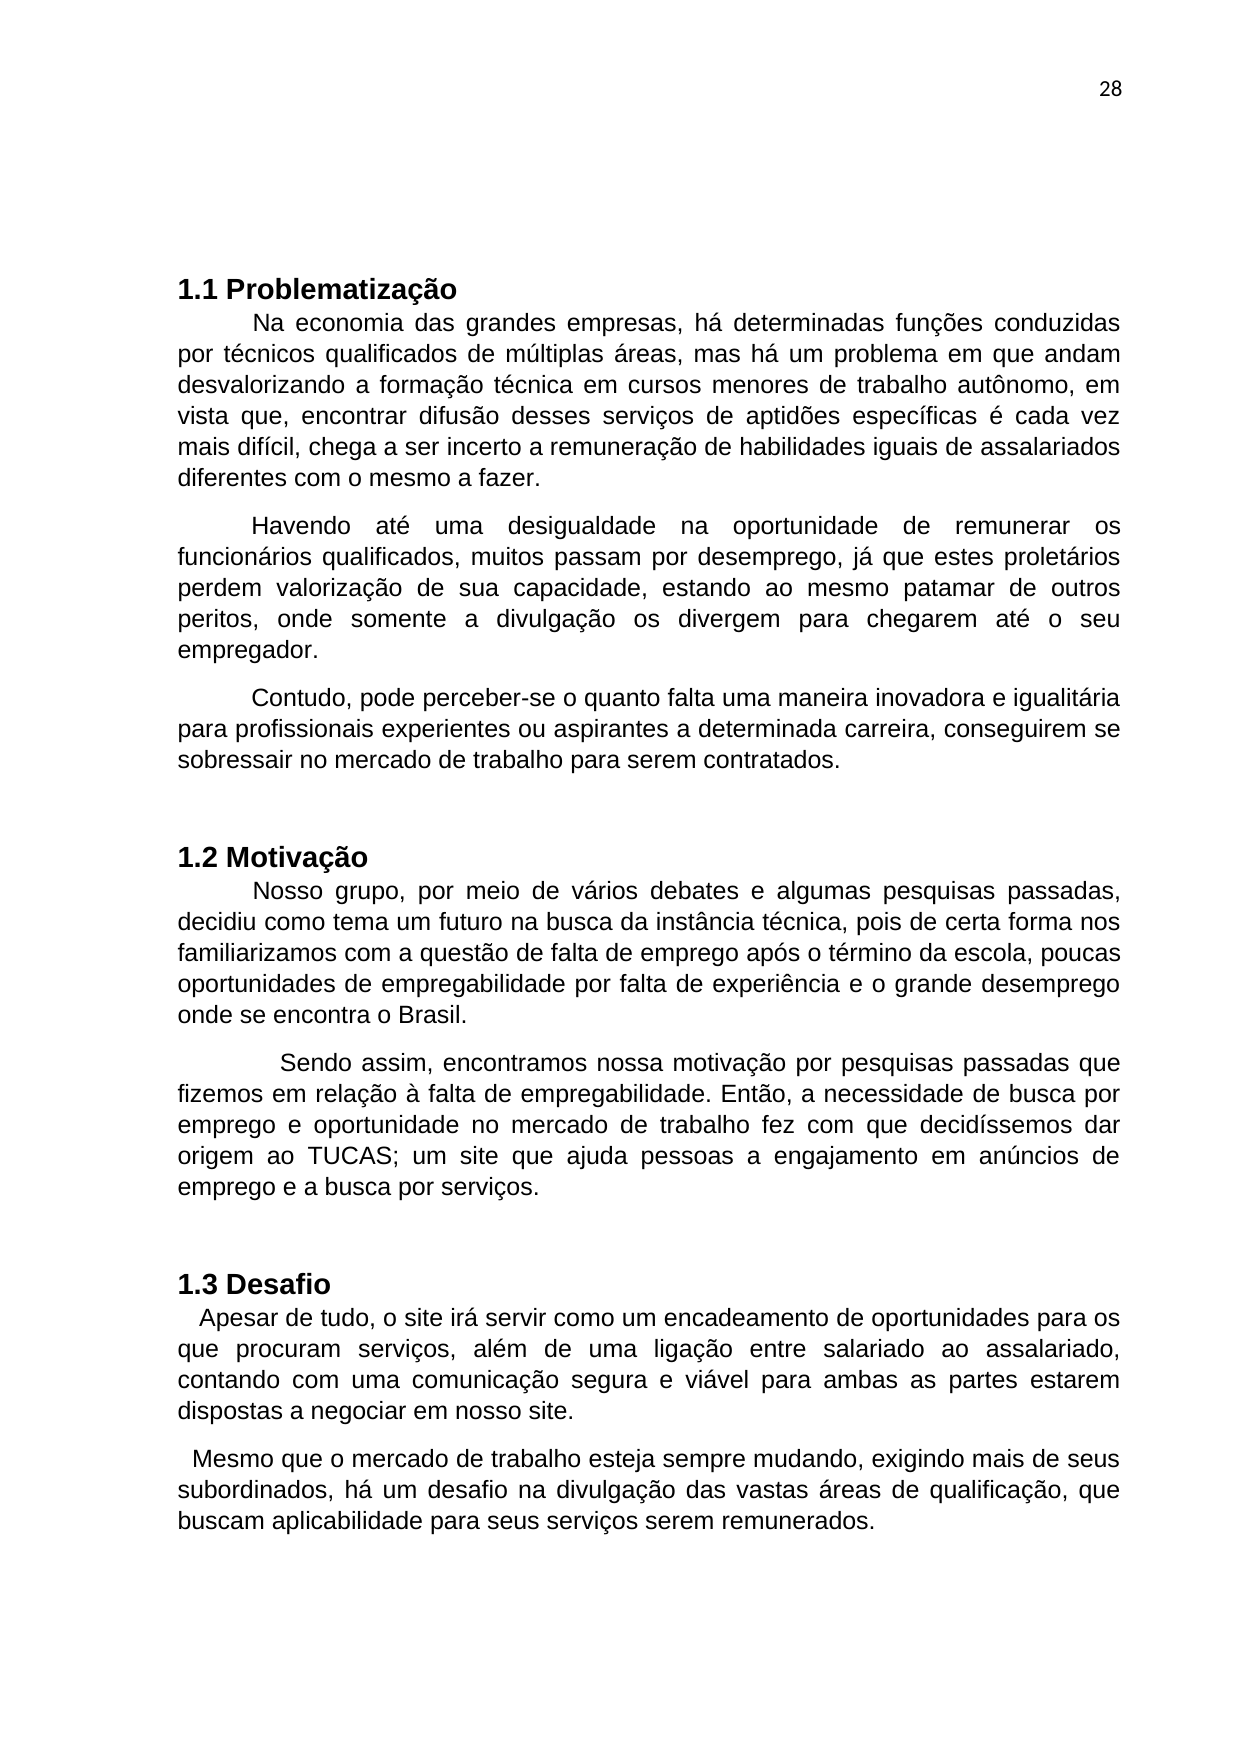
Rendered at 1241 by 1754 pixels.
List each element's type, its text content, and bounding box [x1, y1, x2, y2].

text Mesmo que o mercado de trabalho esteja sempre mudando, exigindo mais de seus subordinados, há um desafio na divulgação das vastas áreas de qualificação, que buscam aplicabilidade para seus serviços serem remunerados. [177, 1444, 1122, 1535]
subtitle 1.1 Problematização [177, 272, 1122, 305]
subtitle 1.3 Desafio [177, 1267, 1122, 1301]
text Na economia das grandes empresas, há determinadas funções conduzidas por técnicos qualificados de múltiplas áreas, mas há um problema em que andam desvalorizando a formação técnica em cursos menores de trabalho autônomo, em vista que, encontrar difusão desses serviços de aptidões específicas é cada vez mais difícil, chega a ser incerto a remuneração de habilidades iguais de assalariados diferentes com o mesmo a fazer. [177, 308, 1122, 492]
text Sendo assim, encontramos nossa motivação por pesquisas passadas que fizemos em relação à falta de empregabilidade. Então, a necessidade de busca por emprego e oportunidade no mercado de trabalho fez com que decidíssemos dar origem ao TUCAS; um site que ajuda pessoas a engajamento em anúncios de emprego e a busca por serviços. [177, 1048, 1122, 1201]
subtitle 1.2 Motivação [177, 840, 1122, 874]
text Nosso grupo, por meio de vários debates e algumas pesquisas passadas, decidiu como tema um futuro na busca da instância técnica, pois de certa forma nos familiarizamos com a questão de falta de emprego após o término da escola, poucas oportunidades de empregabilidade por falta de experiência e o grande desemprego onde se encontra o Brasil. [177, 876, 1122, 1029]
text Apesar de tudo, o site irá servir como um encadeamento de oportunidades para os que procuram serviços, além de uma ligação entre salariado ao assalariado, contando com uma comunicação segura e viável para ambas as partes estarem dispostas a negociar em nosso site. [177, 1303, 1122, 1425]
text Contudo, pode perceber-se o quanto falta uma maneira inovadora e igualitária para profissionais experientes ou aspirantes a determinada carreira, conseguirem se sobressair no mercado de trabalho para serem contratados. [177, 683, 1122, 773]
text Havendo até uma desigualdade na oportunidade de remunerar os funcionários qualificados, muitos passam por desemprego, já que estes proletários perdem valorização de sua capacidade, estando ao mesmo patamar de outros peritos, onde somente a divulgação os divergem para chegarem até o seu empregador. [177, 511, 1122, 664]
